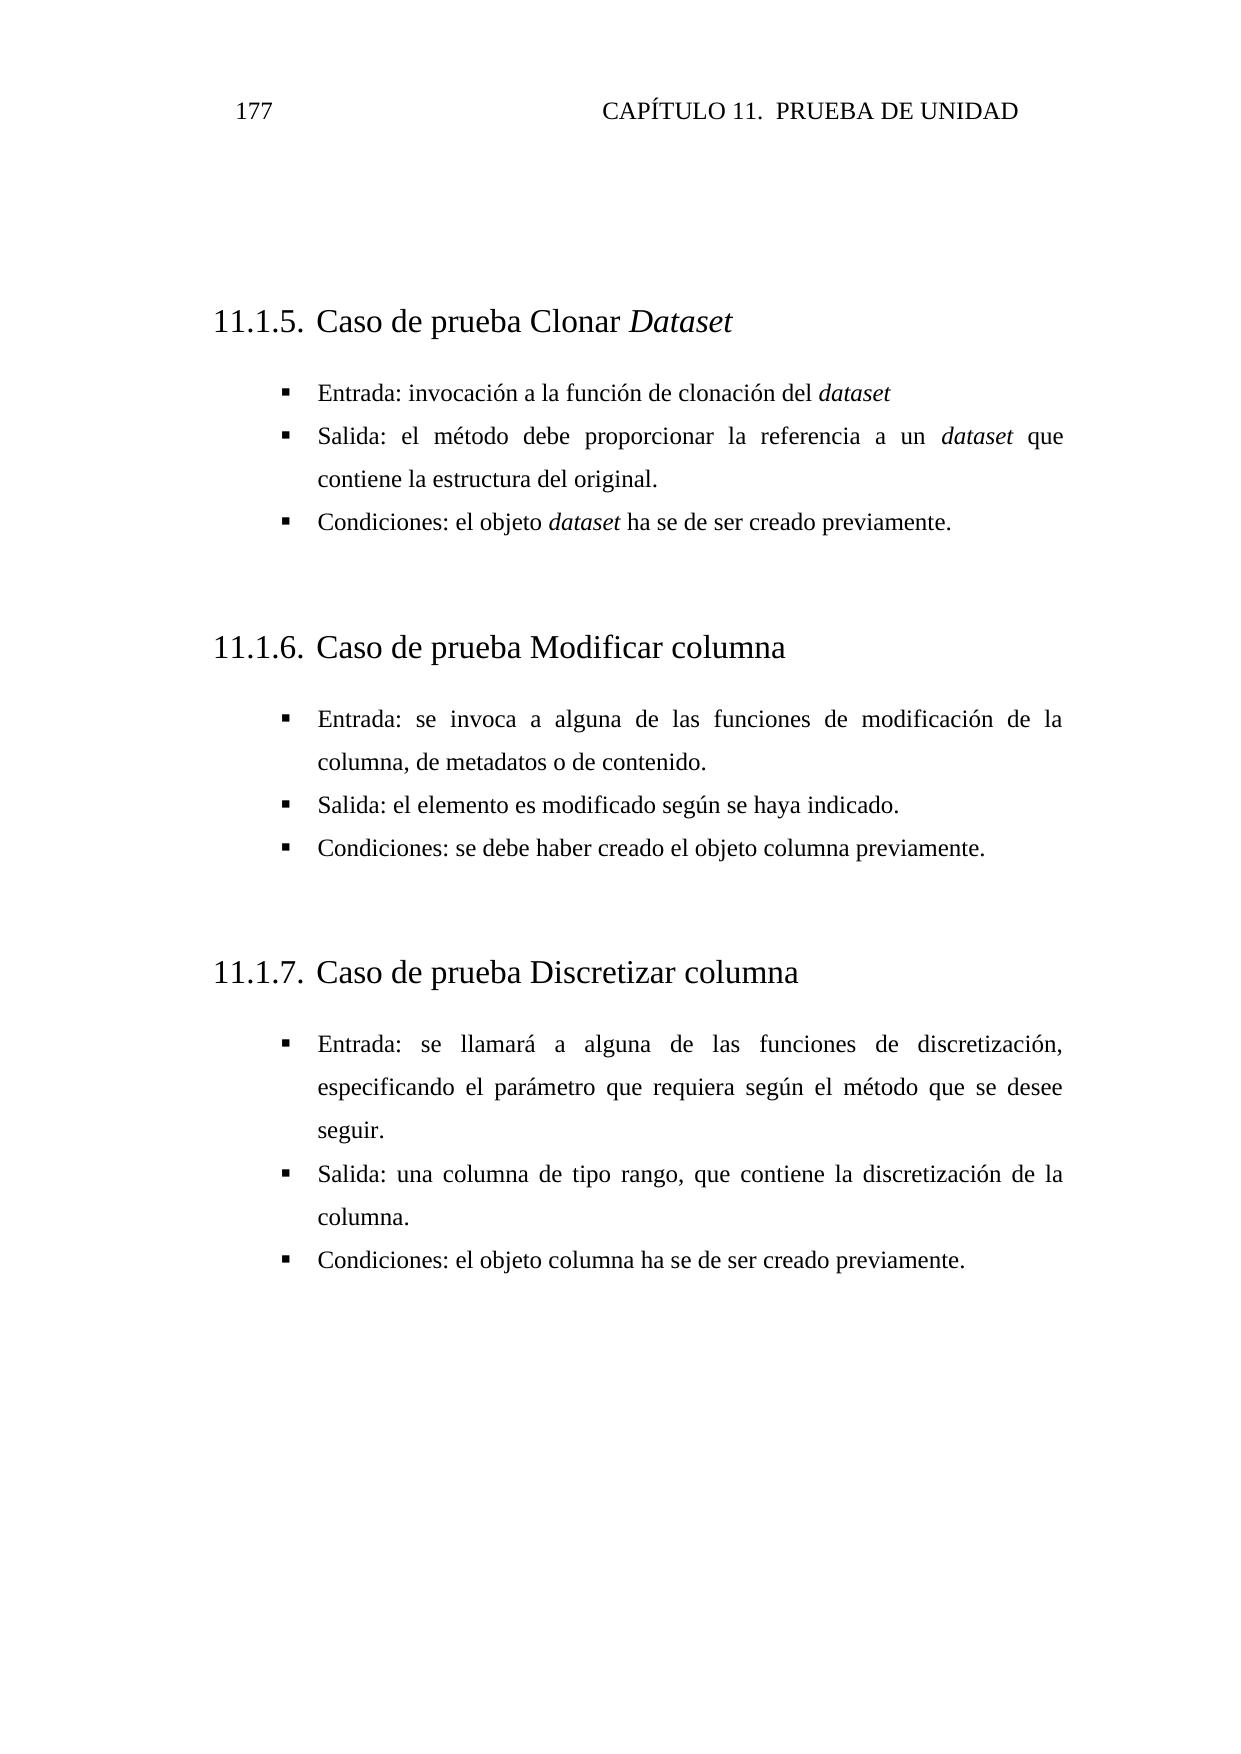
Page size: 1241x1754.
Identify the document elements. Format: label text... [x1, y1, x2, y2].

list Salida: el método debe proporcionar la referencia a un dataset que contiene la estructura del original. [280, 421, 1064, 493]
list Entrada: invocación a la función de clonación del dataset [280, 378, 1064, 407]
list Entrada: se llamará a alguna de las funciones de discretización, especificando el parámetro que requiera según el método que se desee seguir. [280, 1029, 1064, 1144]
subtitle Caso de prueba Clonar Dataset [213, 301, 1064, 340]
list Condiciones: el objeto dataset ha se de ser creado previamente. [280, 507, 1064, 536]
list Entrada: se invoca a alguna de las funciones de modificación de la columna, de metadatos o de contenido. [280, 704, 1064, 776]
list Salida: el elemento es modificado según se haya indicado. [280, 790, 1064, 819]
list Condiciones: el objeto columna ha se de ser creado previamente. [280, 1245, 1064, 1274]
subtitle Caso de prueba Modificar columna [213, 627, 1064, 665]
list Condiciones: se debe haber creado el objeto columna previamente. [280, 833, 1064, 862]
subtitle Caso de prueba Discretizar columna [213, 953, 1064, 991]
list Salida: una columna de tipo rango, que contiene la discretización de la columna. [280, 1159, 1064, 1231]
